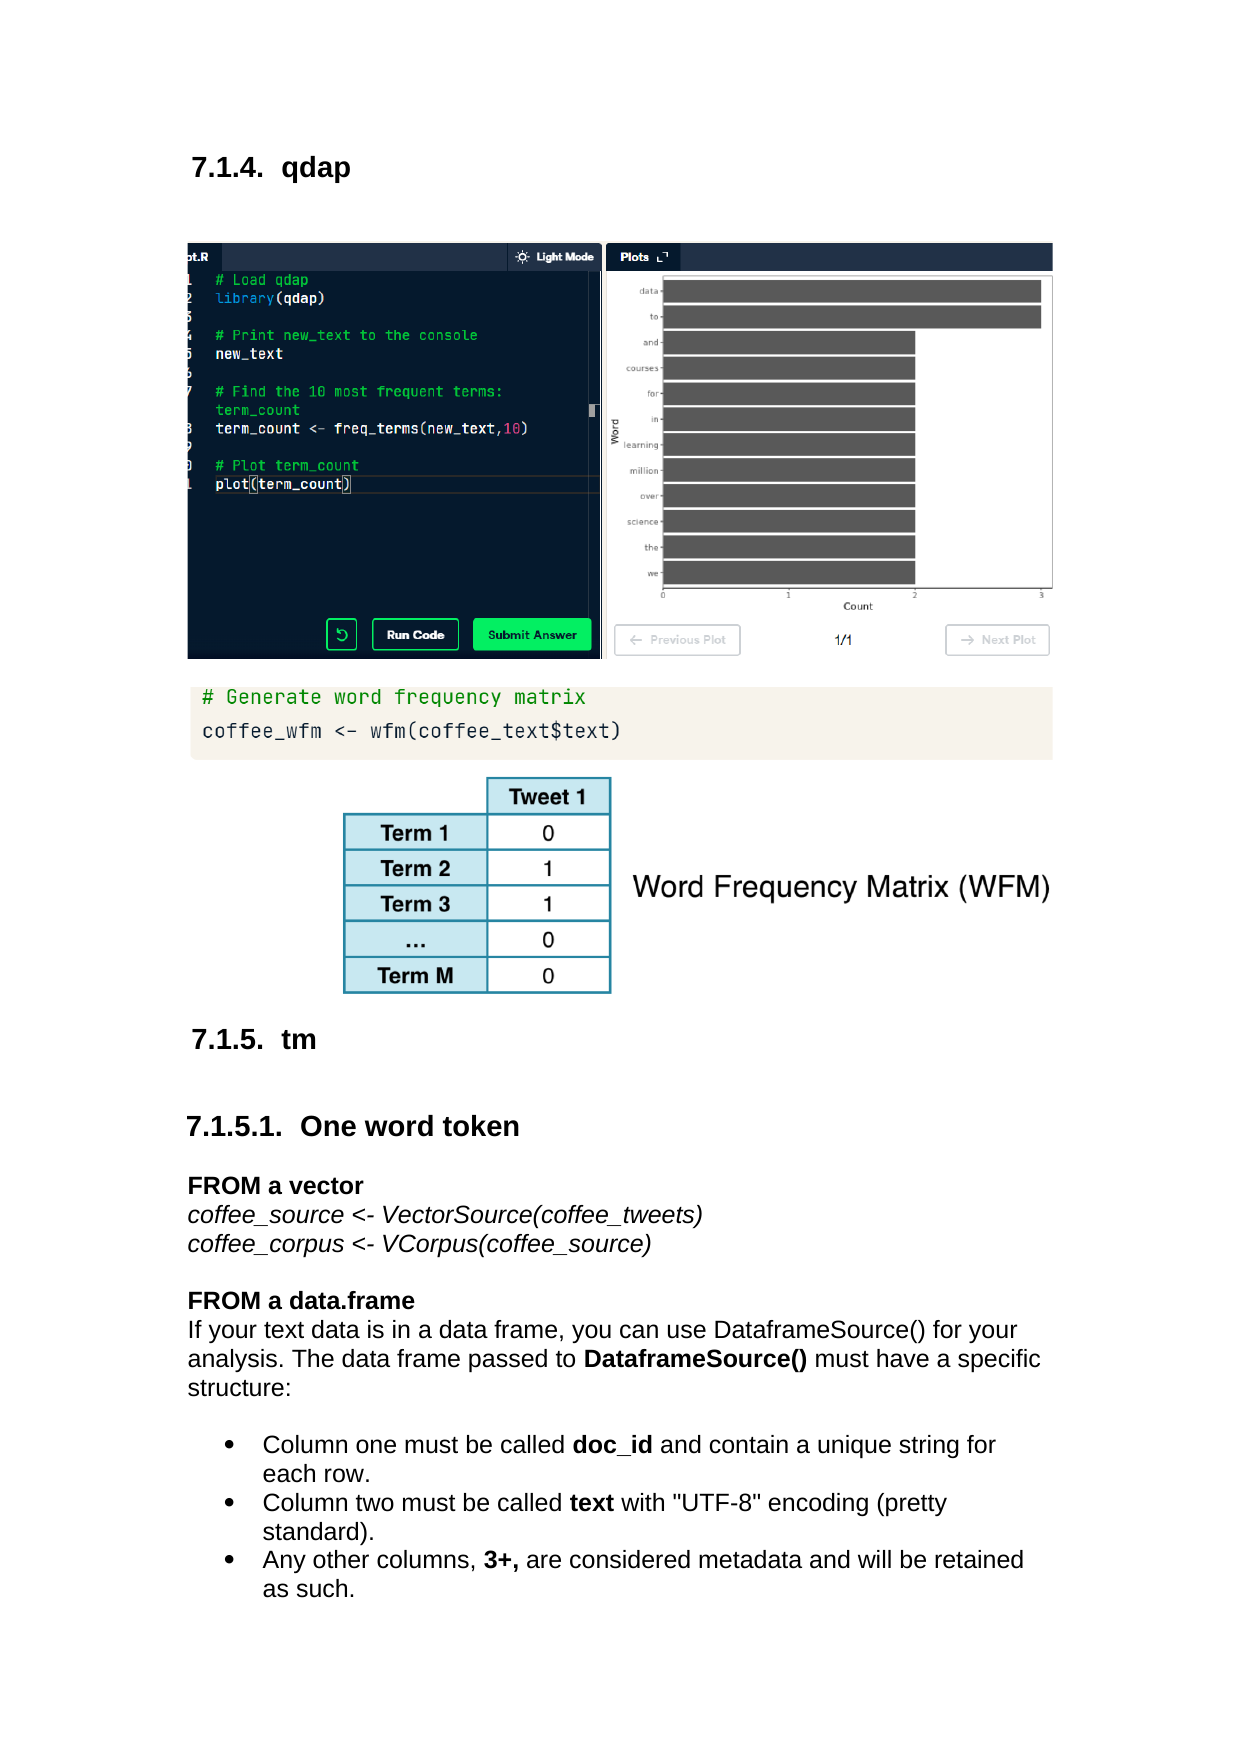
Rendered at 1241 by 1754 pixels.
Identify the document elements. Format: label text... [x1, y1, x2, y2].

list Any other columns, 3+, are considered metadata and will be retained as such. [225, 1545, 1053, 1603]
picture [187, 687, 1053, 997]
subtitle One word token [186, 1109, 1053, 1142]
picture [187, 241, 1053, 659]
text FROM a vector [187, 1171, 1053, 1200]
text FROM a data.frame [187, 1286, 1053, 1315]
text coffee_source <- VectorSource(coffee_tweets) [187, 1200, 1053, 1229]
subtitle tm [191, 1022, 1053, 1055]
text coffee_corpus <- VCorpus(coffee_source) [187, 1229, 1053, 1257]
subtitle qdap [191, 150, 1053, 183]
list Column one must be called doc_id and contain a unique string for each row. [225, 1430, 1053, 1488]
text If your text data is in a data frame, you can use DataframeSource() for your analysis. The data frame passed to DataframeSource() must have a specific structure: [187, 1315, 1053, 1401]
list Column two must be called text with "UTF-8" encoding (pretty standard). [225, 1488, 1053, 1545]
